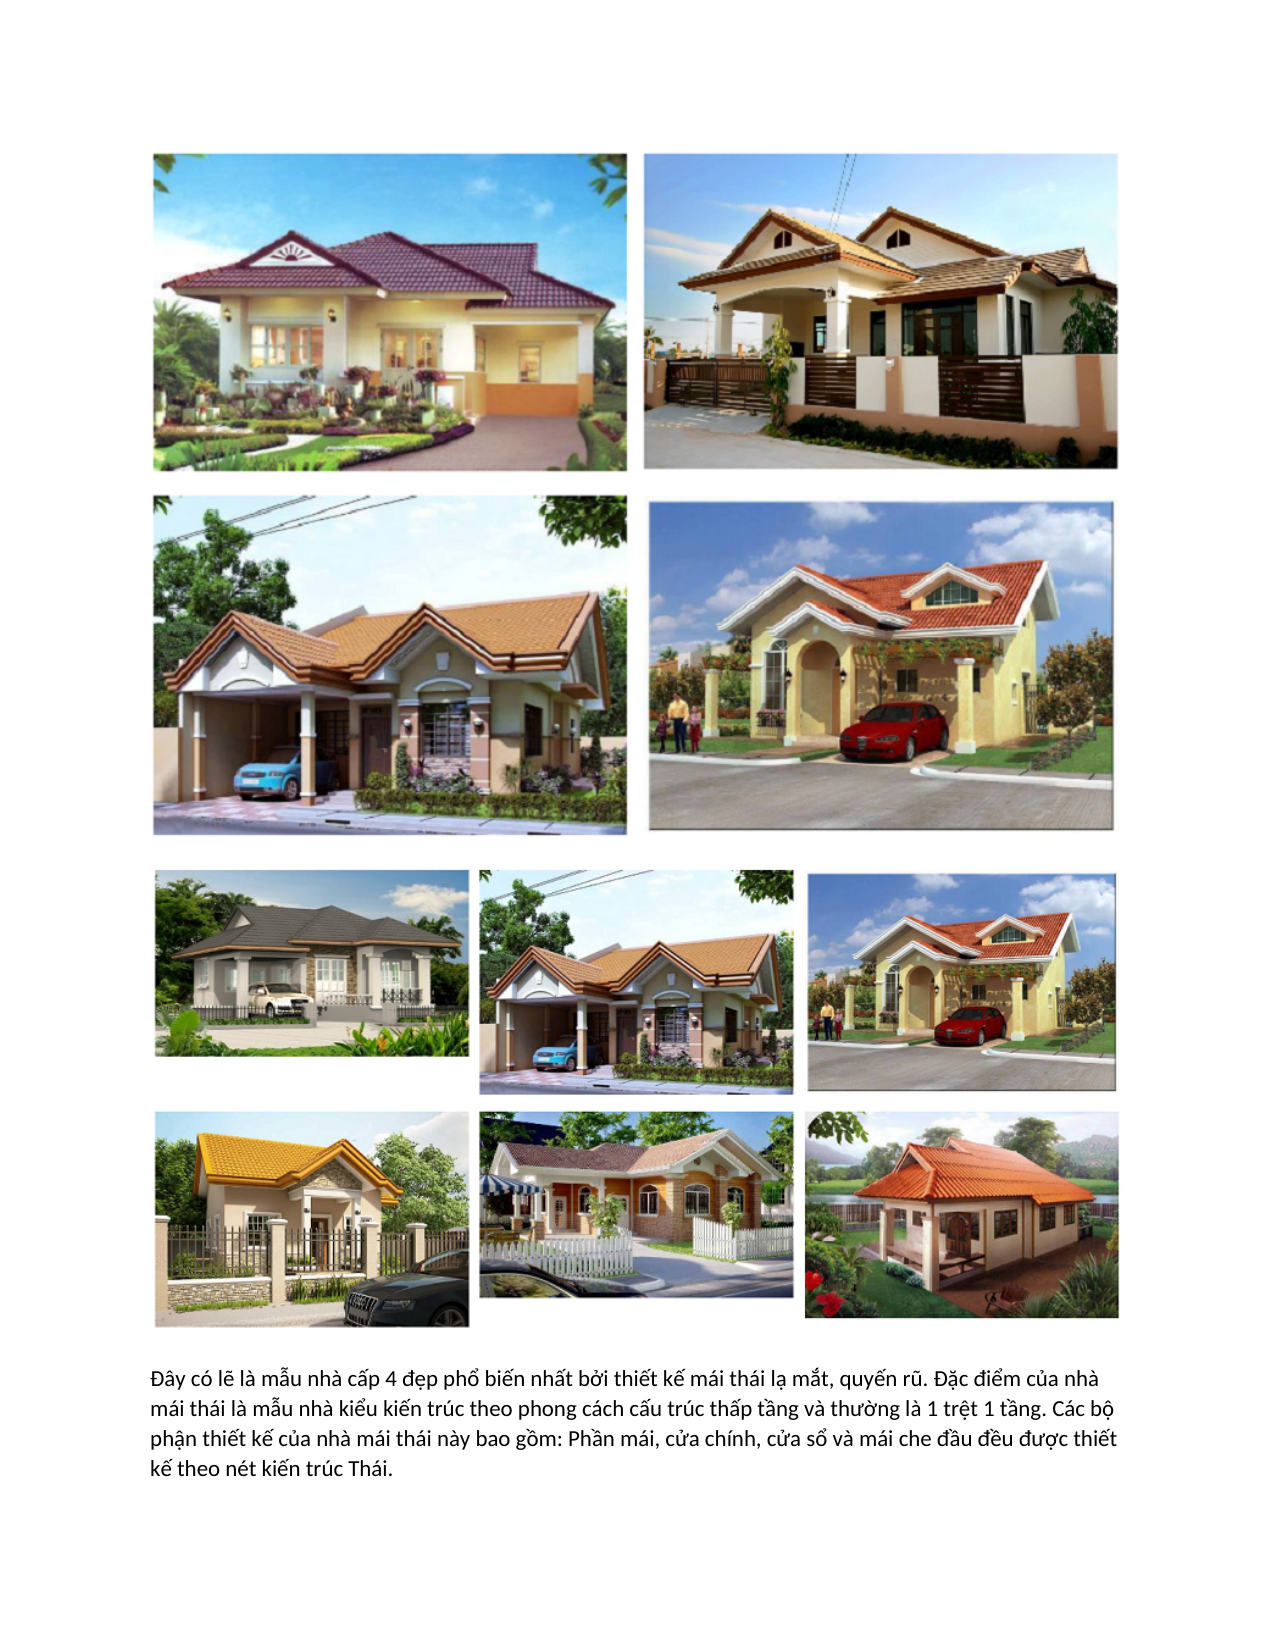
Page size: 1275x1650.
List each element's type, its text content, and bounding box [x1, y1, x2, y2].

picture [150, 864, 1125, 1345]
picture [150, 150, 1125, 846]
text Đây có lẽ là mẫu nhà cấp 4 đẹp phổ biến nhất bởi thiết kế mái thái lạ mắt, quyến rũ. Đặc điểm của nhà mái thái là mẫu nhà kiểu kiến trúc theo phong cách cấu trúc thấp tầng và thường là 1 trệt 1 tầng. Các bộ phận thiết kế của nhà mái thái này bao gồm: Phần mái, cửa chính, cửa sổ và mái che đầu đều được thiết kế theo nét kiến trúc Thái. [150, 1364, 1125, 1482]
